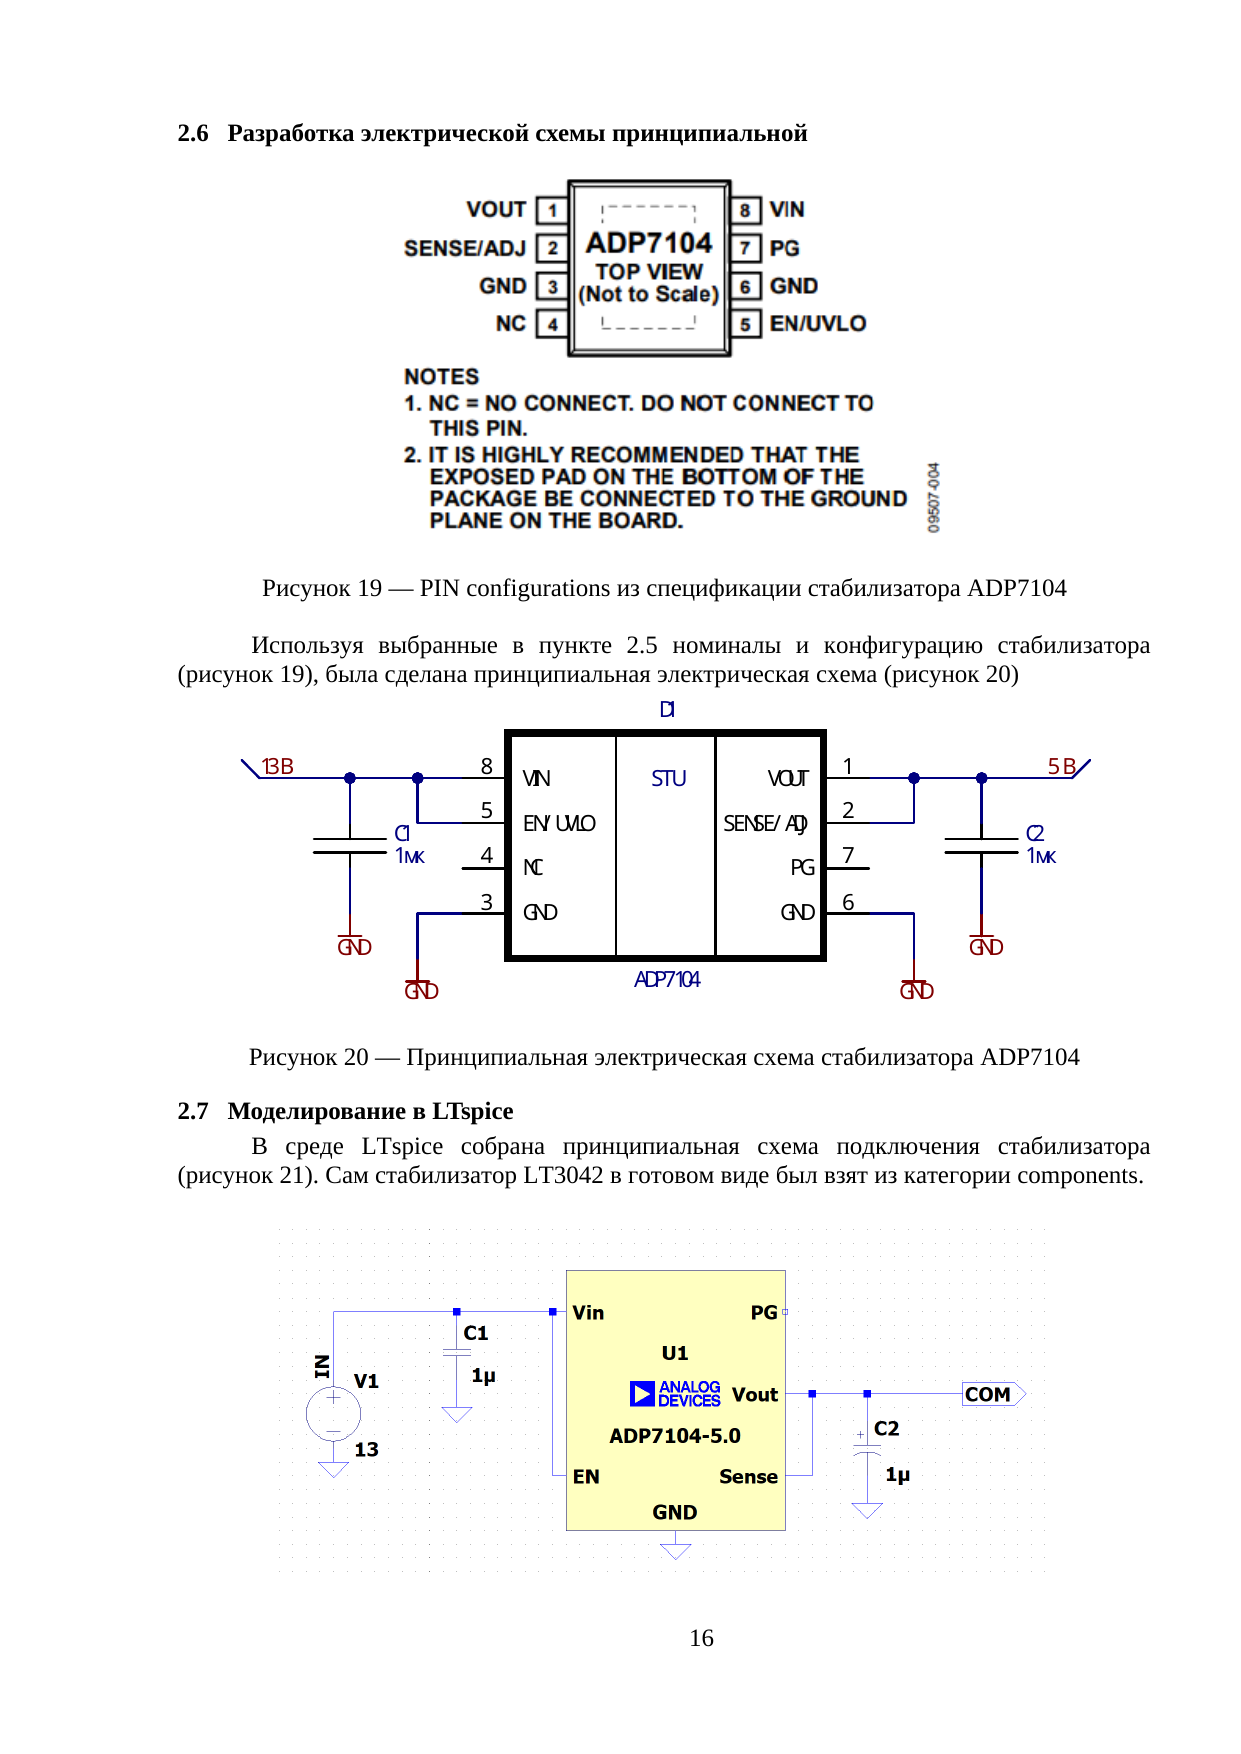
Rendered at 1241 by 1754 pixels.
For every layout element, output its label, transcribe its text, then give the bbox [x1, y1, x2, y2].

subtitle Моделирование в LTspice [177, 1096, 1152, 1125]
text В среде LTspice собрана принципиальная схема подключения стабилизатора (рисунок 21). Сам стабилизатор LT3042 в готовом виде был взят из категории components. [177, 1131, 1152, 1189]
picture [314, 153, 1015, 544]
subtitle Разработка электрической схемы принципиальной [177, 118, 1152, 147]
text Используя выбранные в пункте 2.5 номиналы и конфигурацию стабилизатора (рисунок 19), была сделана принципиальная электрическая схема (рисунок 20) [177, 630, 1152, 688]
picture [272, 1217, 1057, 1585]
